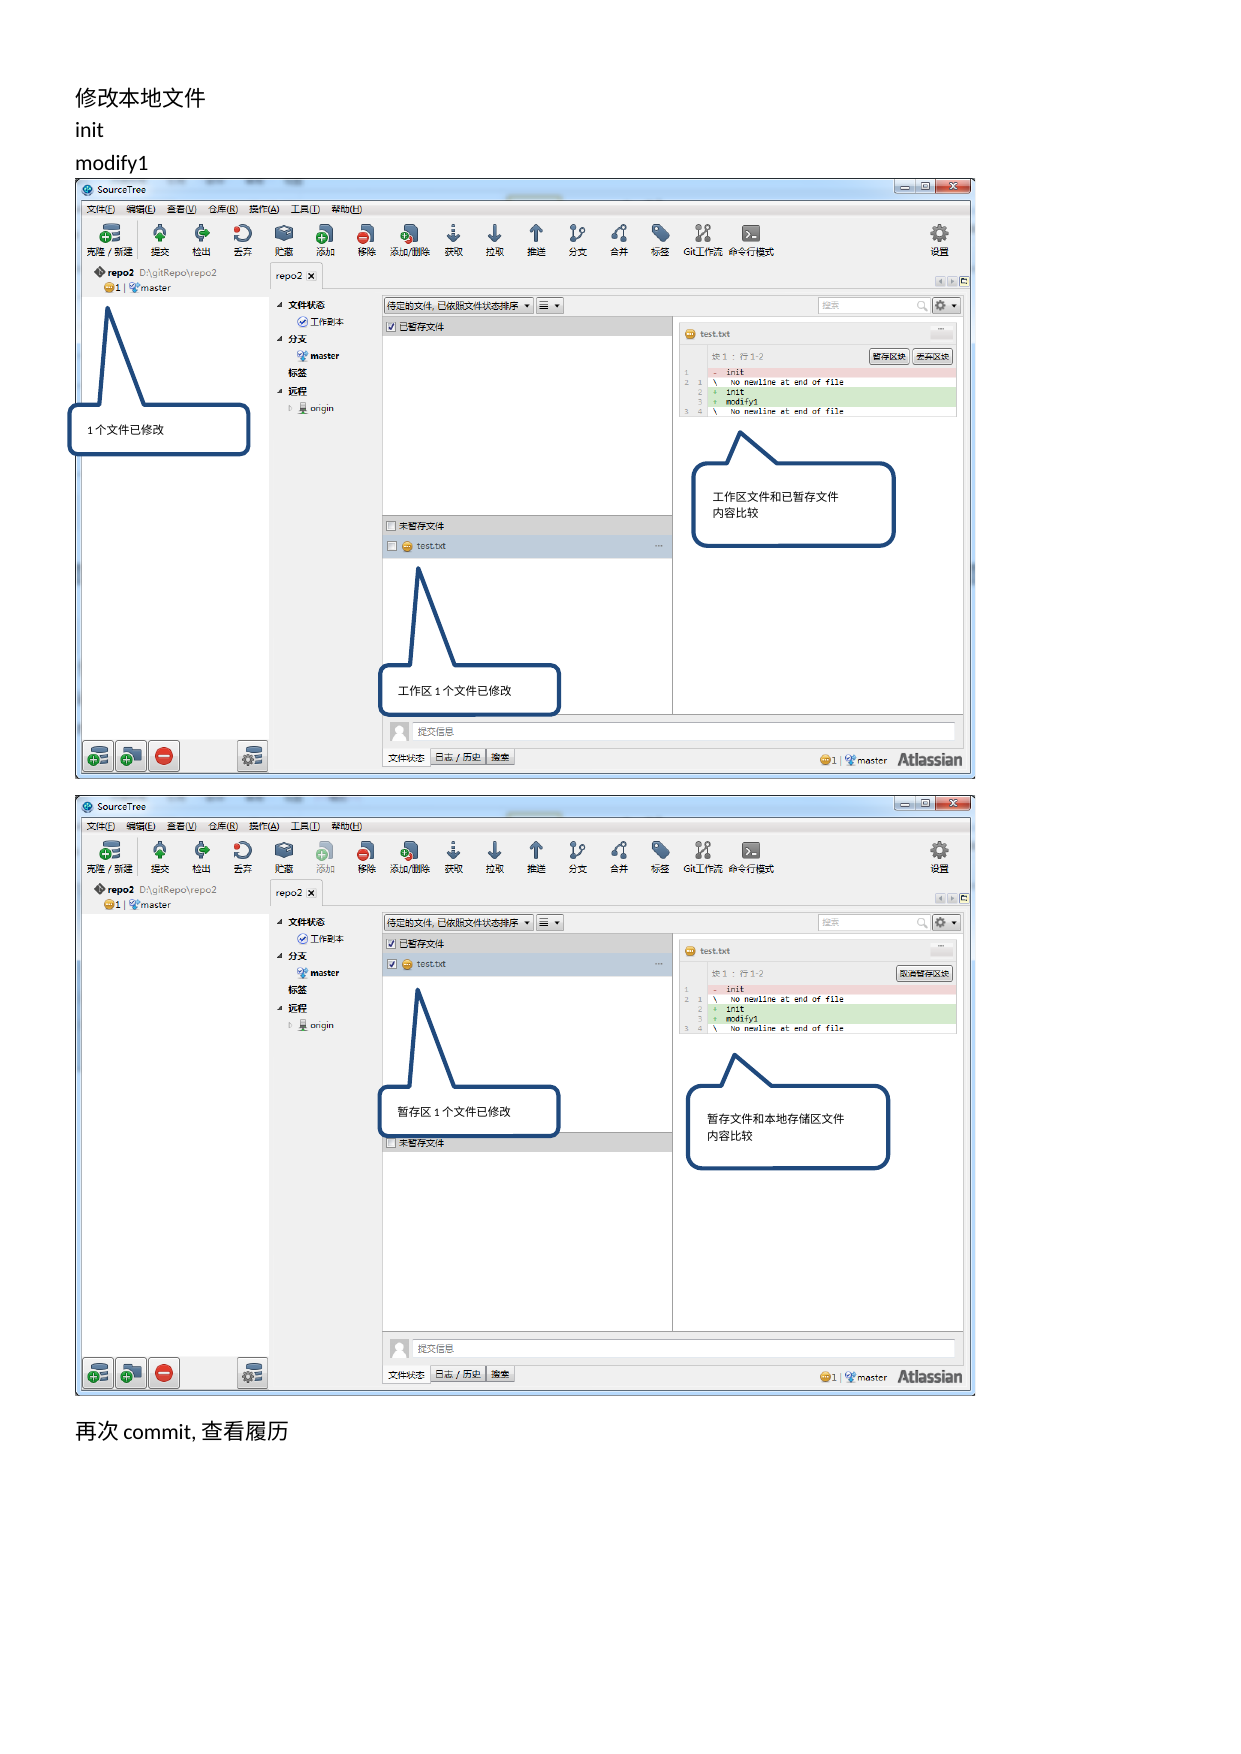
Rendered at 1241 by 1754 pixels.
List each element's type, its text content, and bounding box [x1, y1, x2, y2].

text 修改本地文件 [75, 81, 1165, 113]
text modify1 [75, 146, 1165, 178]
picture [75, 178, 976, 779]
picture [75, 795, 976, 1396]
text init [75, 113, 1165, 146]
text 再次commit, 查看履历 [75, 1413, 1165, 1446]
